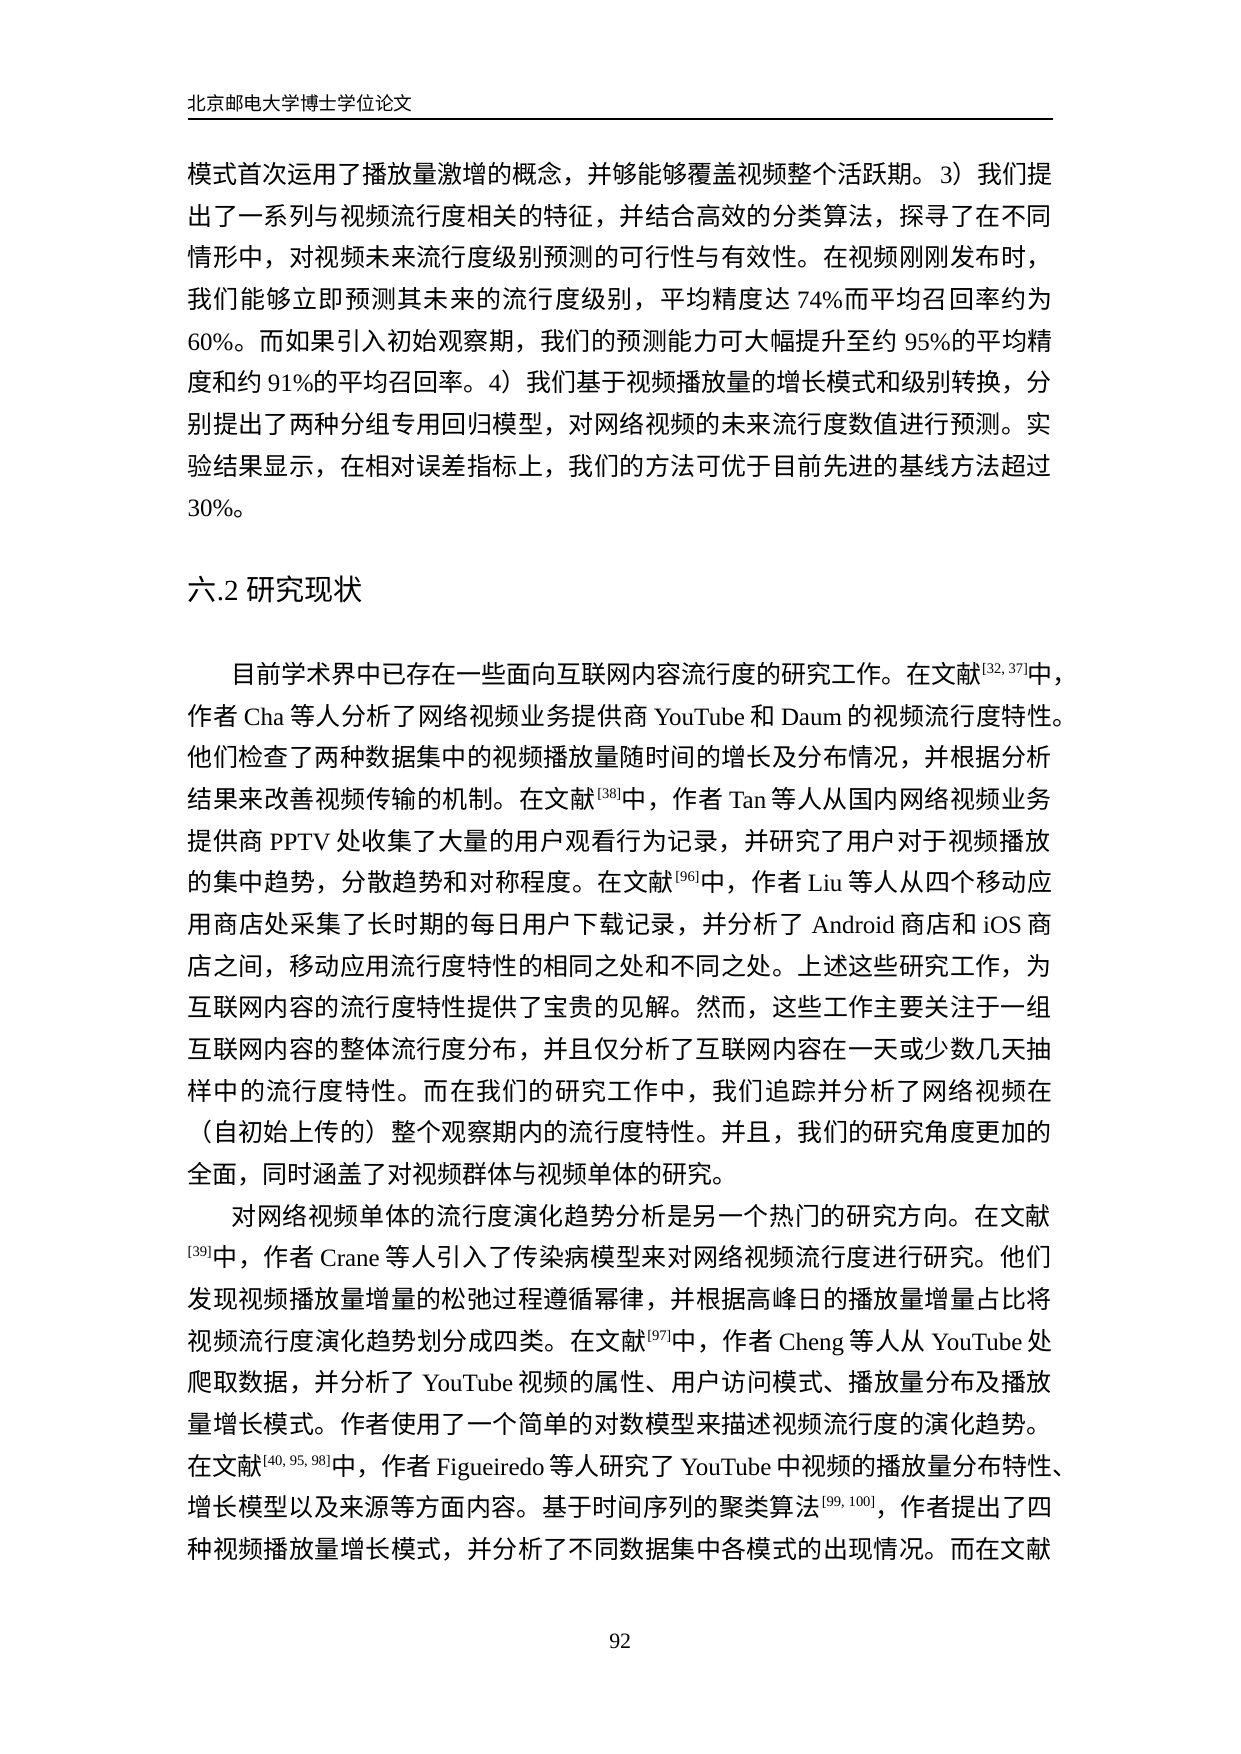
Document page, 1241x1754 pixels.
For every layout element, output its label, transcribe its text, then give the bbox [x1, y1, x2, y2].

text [187, 150, 1053, 525]
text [187, 1192, 1053, 1567]
text 研究现状 [187, 567, 1053, 608]
text 目前学术界中已存在一些面向互联网内容流行度的研究工作。在文献[32, 37]中，作者Cha等人分析了网络视频业务提供商YouTube和Daum的视频流行度特性。他们检查了两种数据集中的视频播放量随时间的增长及分布情况，并根据分析结果来改善视频传输的机制。在文献[38]中，作者Tan等人从国内网络视频业务提供商PPTV处收集了大量的用户观看行为记录，并研究了用户对于视频播放的集中趋势，分散趋势和对称程度。在文献[96]中，作者Liu等人从四个移动应用商店处采集了长时期的每日用户下载记录，并分析了Android商店和iOS商店之间，移动应用流行度特性的相同之处和不同之处。上述这些研究工作，为互联网内容的流行度特性提供了宝贵的见解。然而，这些工作主要关注于一组互联网内容的整体流行度分布，并且仅分析了互联网内容在一天或少数几天抽样中的流行度特性。而在我们的研究工作中，我们追踪并分析了网络视频在（自初始上传的）整个观察期内的流行度特性。并且，我们的研究角度更加的全面，同时涵盖了对视频群体与视频单体的研究。 [187, 650, 1053, 1192]
